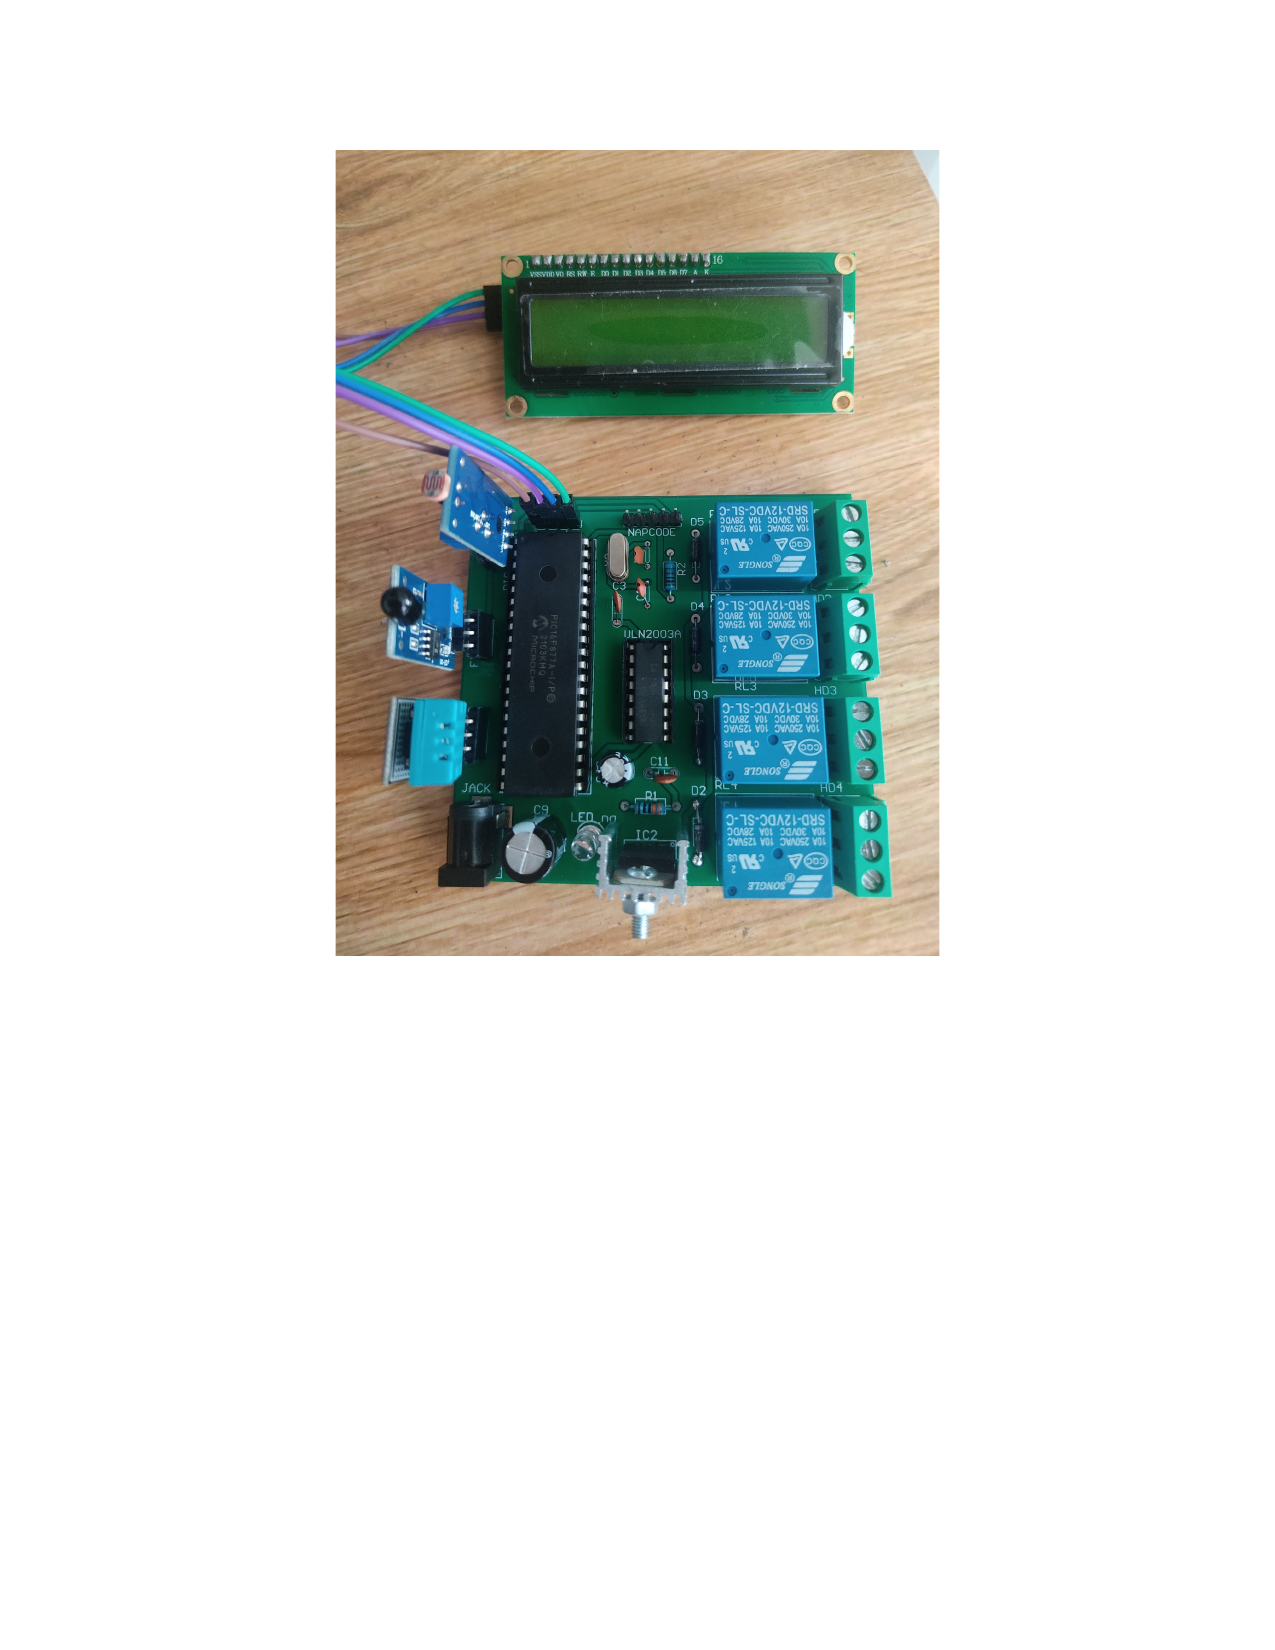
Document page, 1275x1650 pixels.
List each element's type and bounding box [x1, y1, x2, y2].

picture [335, 150, 940, 956]
